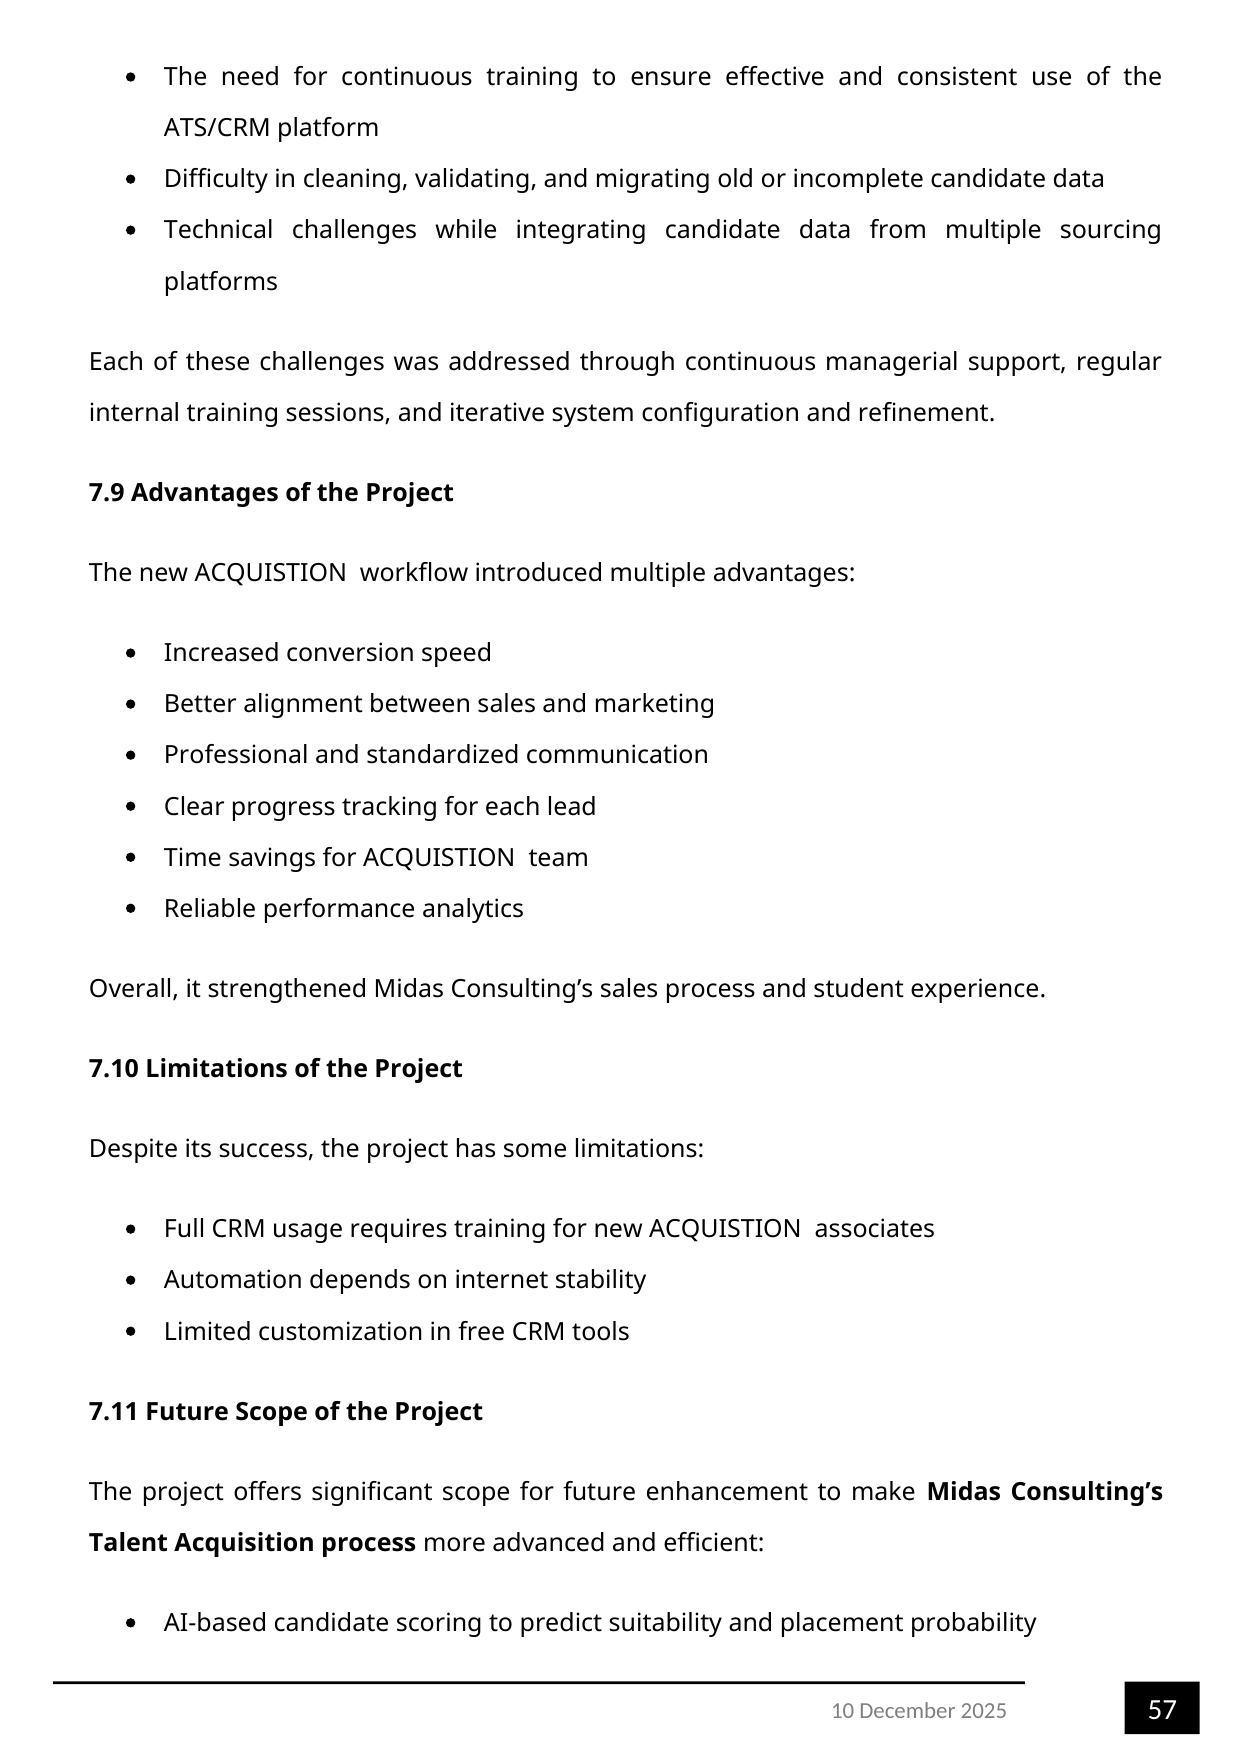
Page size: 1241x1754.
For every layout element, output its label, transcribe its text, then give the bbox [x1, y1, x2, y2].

list Difficulty in cleaning, validating, and migrating old or incomplete candidate data [126, 161, 1163, 195]
list Professional and standardized communication [126, 737, 1163, 771]
list Reliable performance analytics [126, 890, 1163, 924]
text The new ACQUISTION workflow introduced multiple advantages: [89, 555, 1163, 589]
list Automation depends on internet stability [126, 1262, 1163, 1296]
list The need for continuous training to ensure effective and consistent use of the ATS/CRM platform [126, 59, 1163, 144]
text Despite its success, the project has some limitations: [89, 1131, 1163, 1165]
text The project offers significant scope for future enhancement to make Midas Consulting’s Talent Acquisition process more advanced and efficient: [89, 1474, 1163, 1559]
list AI-based candidate scoring to predict suitability and placement probability [126, 1605, 1163, 1639]
list Time savings for ACQUISTION team [126, 839, 1163, 873]
text 7.9 Advantages of the Project [89, 475, 1163, 509]
list Clear progress tracking for each lead [126, 788, 1163, 822]
list Limited customization in free CRM tools [126, 1313, 1163, 1347]
text 7.11 Future Scope of the Project [89, 1393, 1163, 1427]
text Each of these challenges was addressed through continuous managerial support, regular internal training sessions, and iterative system configuration and refinement. [89, 343, 1163, 428]
list Technical challenges while integrating candidate data from multiple sourcing platforms [126, 212, 1163, 297]
text Overall, it strengthened Midas Consulting’s sales process and student experience. [89, 971, 1163, 1004]
list Better alignment between sales and marketing [126, 686, 1163, 720]
text 7.10 Limitations of the Project [89, 1051, 1163, 1085]
list Full CRM usage requires training for new ACQUISTION associates [126, 1211, 1163, 1245]
list Increased conversion speed [126, 635, 1163, 669]
